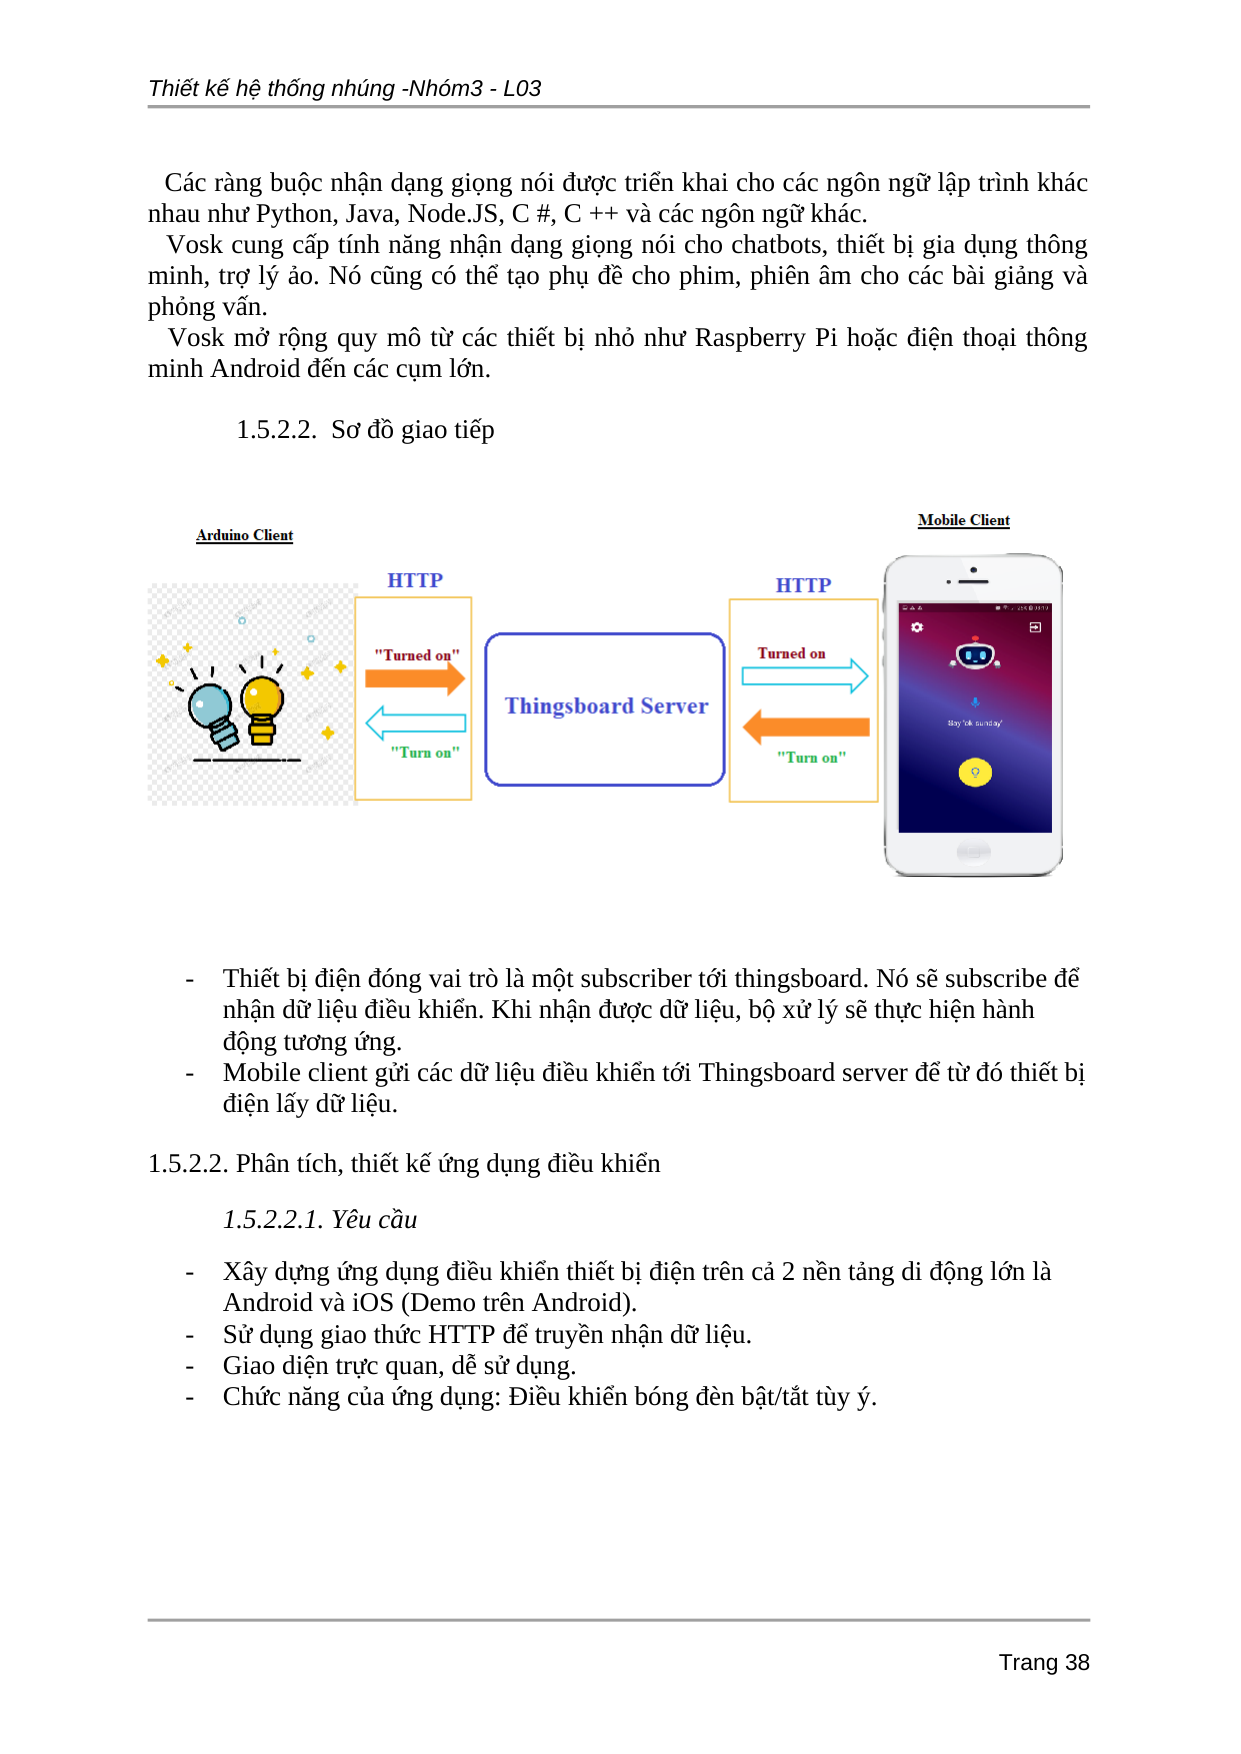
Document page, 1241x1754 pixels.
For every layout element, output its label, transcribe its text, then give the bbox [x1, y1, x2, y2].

list Sử dụng giao thức HTTP để truyền nhận dữ liệu. [185, 1318, 1090, 1349]
text Các ràng buộc nhận dạng giọng nói được triển khai cho các ngôn ngữ lập trình khác nhau như Python, Java, Node.JS, C #, C ++ và các ngôn ngữ khác. [148, 166, 1090, 228]
list Thiết bị điện đóng vai trò là một subscriber tới thingsboard. Nó sẽ subscribe để nhận dữ liệu điều khiển. Khi nhận được dữ liệu, bộ xử lý sẽ thực hiện hành động tương ứng. [185, 962, 1090, 1056]
list Xây dựng ứng dụng điều khiển thiết bị điện trên cả 2 nền tảng di động lớn là Android và iOS (Demo trên Android). [185, 1255, 1090, 1318]
list Mobile client gửi các dữ liệu điều khiển tới Thingsboard server để từ đó thiết bị điện lấy dữ liệu. [185, 1056, 1090, 1118]
list Chức năng của ứng dụng: Điều khiển bóng đèn bật/tắt tùy ý. [185, 1380, 1090, 1411]
picture [147, 452, 1091, 959]
subtitle 1.5.2.2.1. Yêu cầu [223, 1203, 1090, 1234]
text Vosk cung cấp tính năng nhận dạng giọng nói cho chatbots, thiết bị gia dụng thông minh, trợ lý ảo. Nó cũng có thể tạo phụ đề cho phim, phiên âm cho các bài giảng và phỏng vấn. [148, 228, 1090, 321]
subtitle 1.5.2.2. Sơ đồ giao tiếp [233, 413, 1090, 444]
subtitle 1.5.2.2. Phân tích, thiết kế ứng dụng điều khiển [148, 1147, 1090, 1178]
text Vosk mở rộng quy mô từ các thiết bị nhỏ như Raspberry Pi hoặc điện thoại thông minh Android đến các cụm lớn. [148, 321, 1090, 384]
list Giao diện trực quan, dễ sử dụng. [185, 1349, 1090, 1380]
